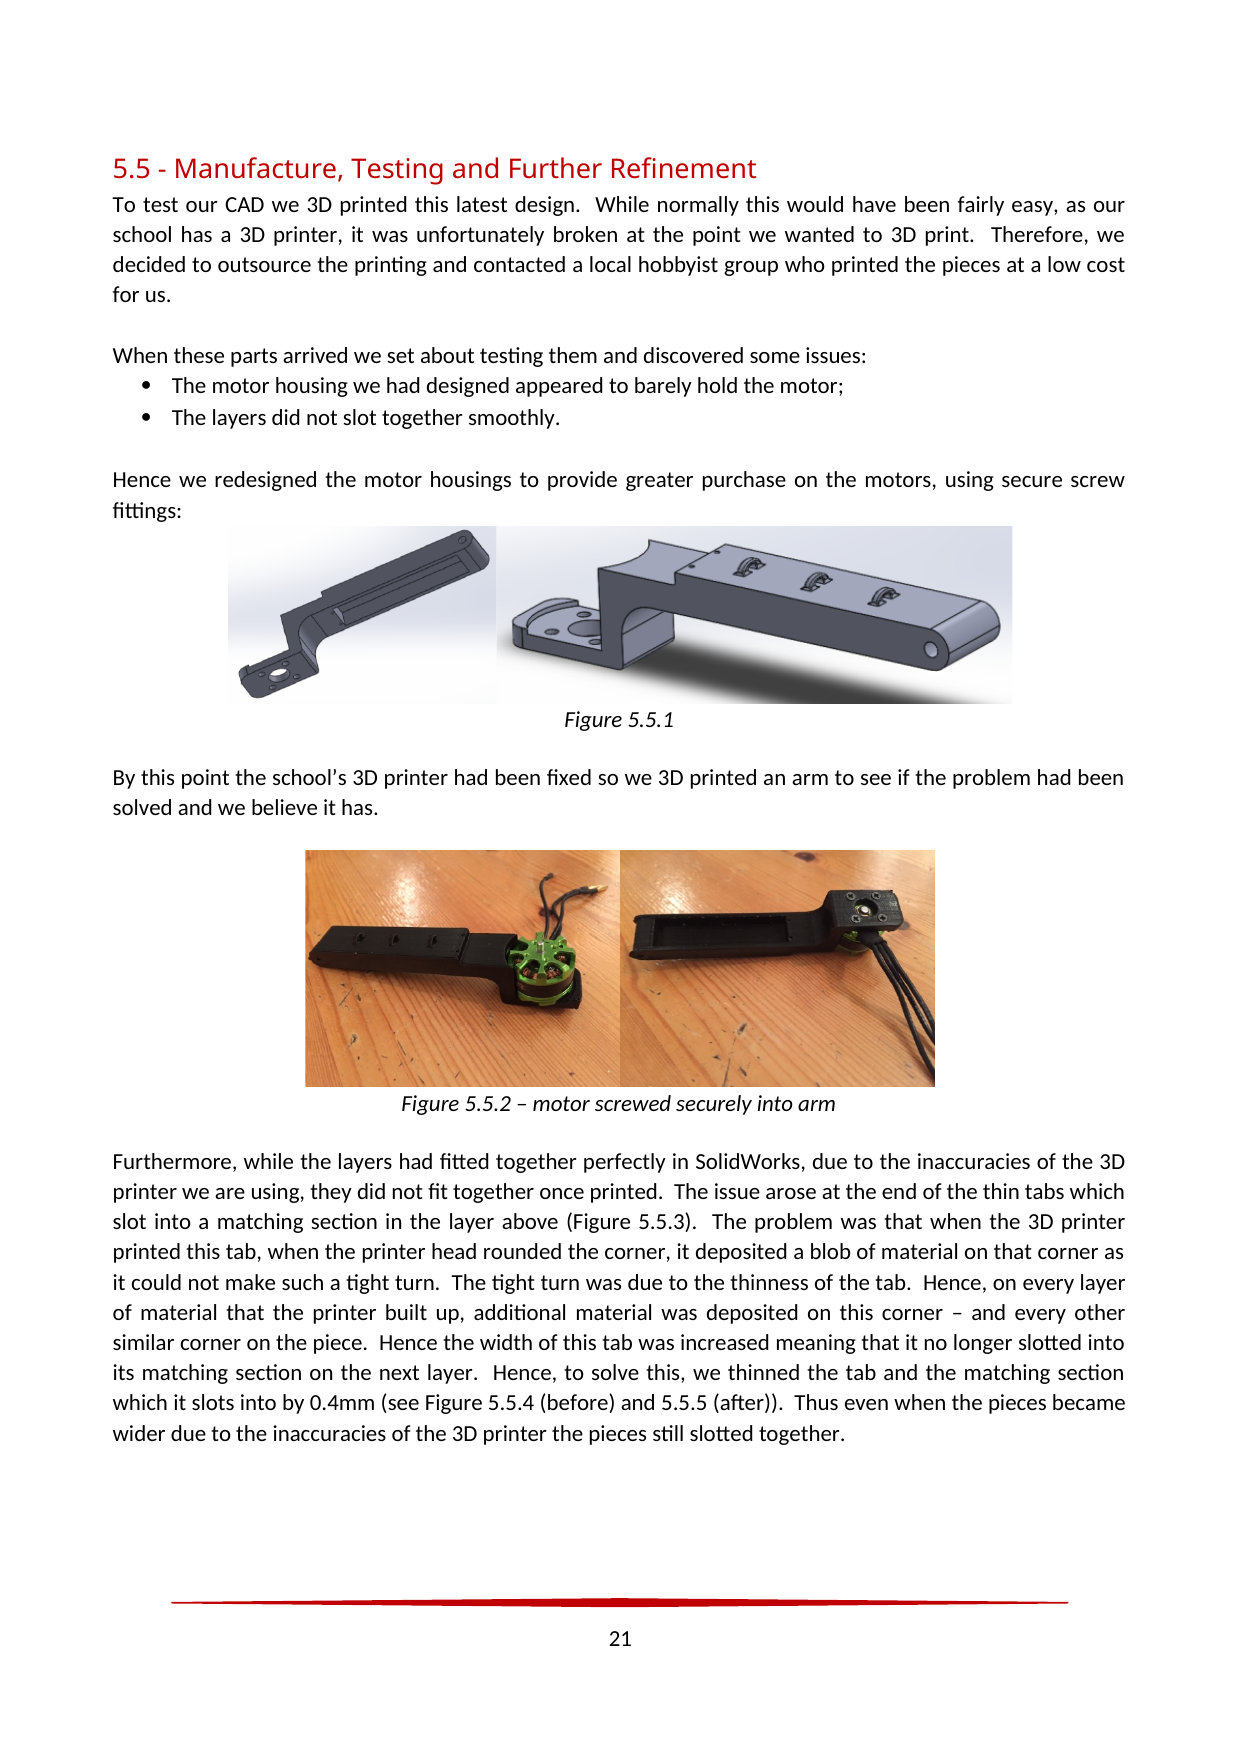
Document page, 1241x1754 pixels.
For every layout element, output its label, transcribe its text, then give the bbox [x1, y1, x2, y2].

list The layers did not slot together smoothly. [142, 403, 1128, 431]
text Furthermore, while the layers had fitted together perfectly in SolidWorks, due to the inaccuracies of the 3D printer we are using, they did not fit together once printed. The issue arose at the end of the thin tabs which slot into a matching section in the layer above (Figure 5.5.3). The problem was that when the 3D printer printed this tab, when the printer head rounded the corner, it deposited a blob of material on that corner as it could not make such a tight turn. The tight turn was due to the thinness of the tab. Hence, on every layer of material that the printer built up, additional material was deposited on this corner – and every other similar corner on the piece. Hence the width of this tab was increased meaning that it no longer slotted into its matching section on the next layer. Hence, to solve this, we thinned the tab and the matching section which it slots into by 0.4mm (see Figure 5.5.4 (before) and 5.5.5 (after)). Thus even when the pieces became wider due to the inaccuracies of the 3D printer the pieces still slotted together. [112, 1147, 1128, 1447]
text When these parts arrived we set about testing them and discovered some issues: [112, 341, 1128, 369]
picture [228, 526, 1013, 704]
text By this point the school’s 3D printer had been fixed so we 3D printed an arm to see if the problem had been solved and we believe it has. [112, 763, 1128, 821]
list The motor housing we had designed appeared to barely hold the motor; [142, 371, 1128, 399]
text Figure 5.5.1 [112, 705, 1128, 733]
text To test our CAD we 3D printed this latest design. While normally this would have been fairly easy, as our school has a 3D printer, it was unfortunately broken at the point we wanted to 3D print. Therefore, we decided to outsource the printing and contacted a local hobbyist group who printed the pieces at a low cost for us. [112, 190, 1128, 308]
subtitle 5.5 - Manufacture, Testing and Further Refinement [112, 150, 1128, 187]
picture [305, 850, 935, 1087]
text Figure 5.5.2 – motor screwed securely into arm [112, 1089, 1128, 1117]
text Hence we redesigned the motor housings to provide greater purchase on the motors, using secure screw fittings: [112, 466, 1128, 524]
